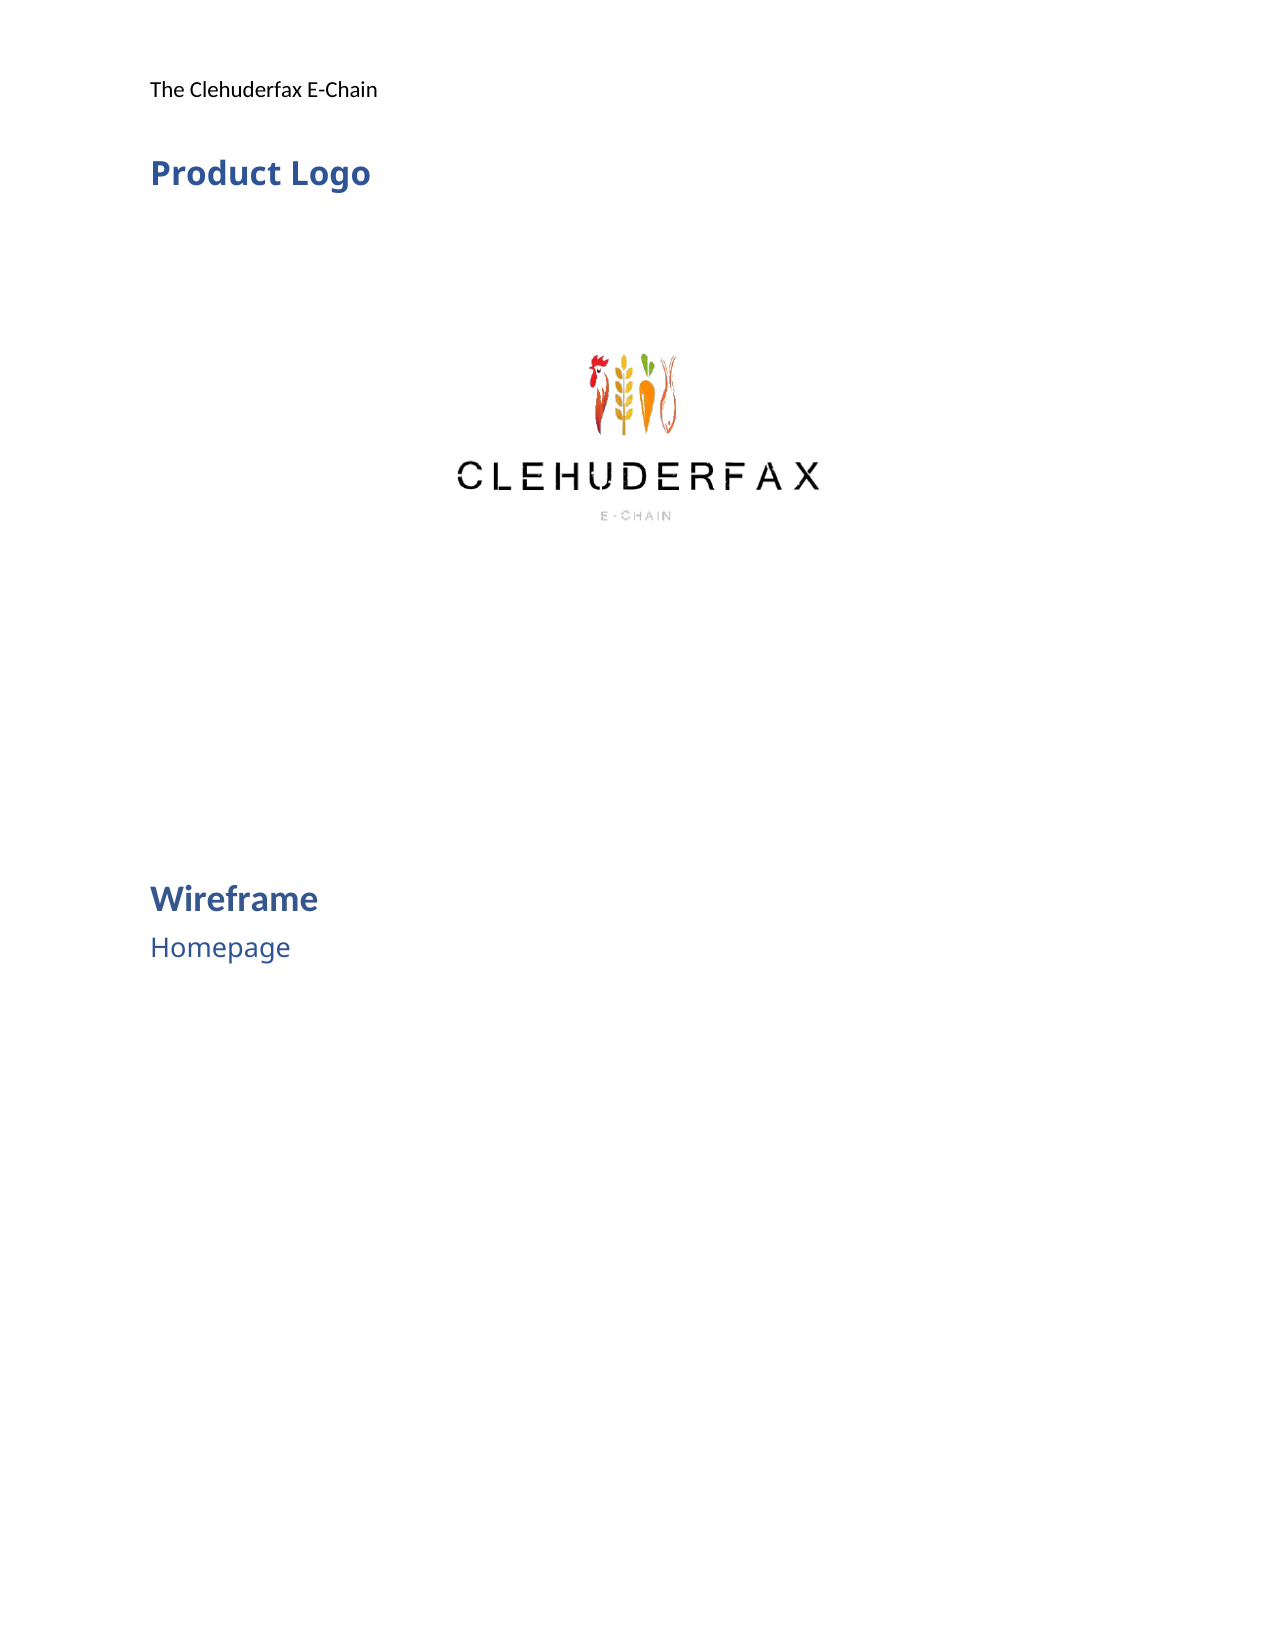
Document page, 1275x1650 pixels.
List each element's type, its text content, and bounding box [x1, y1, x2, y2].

subtitle Homepage [150, 929, 1125, 966]
subtitle Wireframe [150, 875, 1125, 921]
picture [150, 198, 1125, 687]
subtitle Product Logo [150, 150, 1125, 195]
